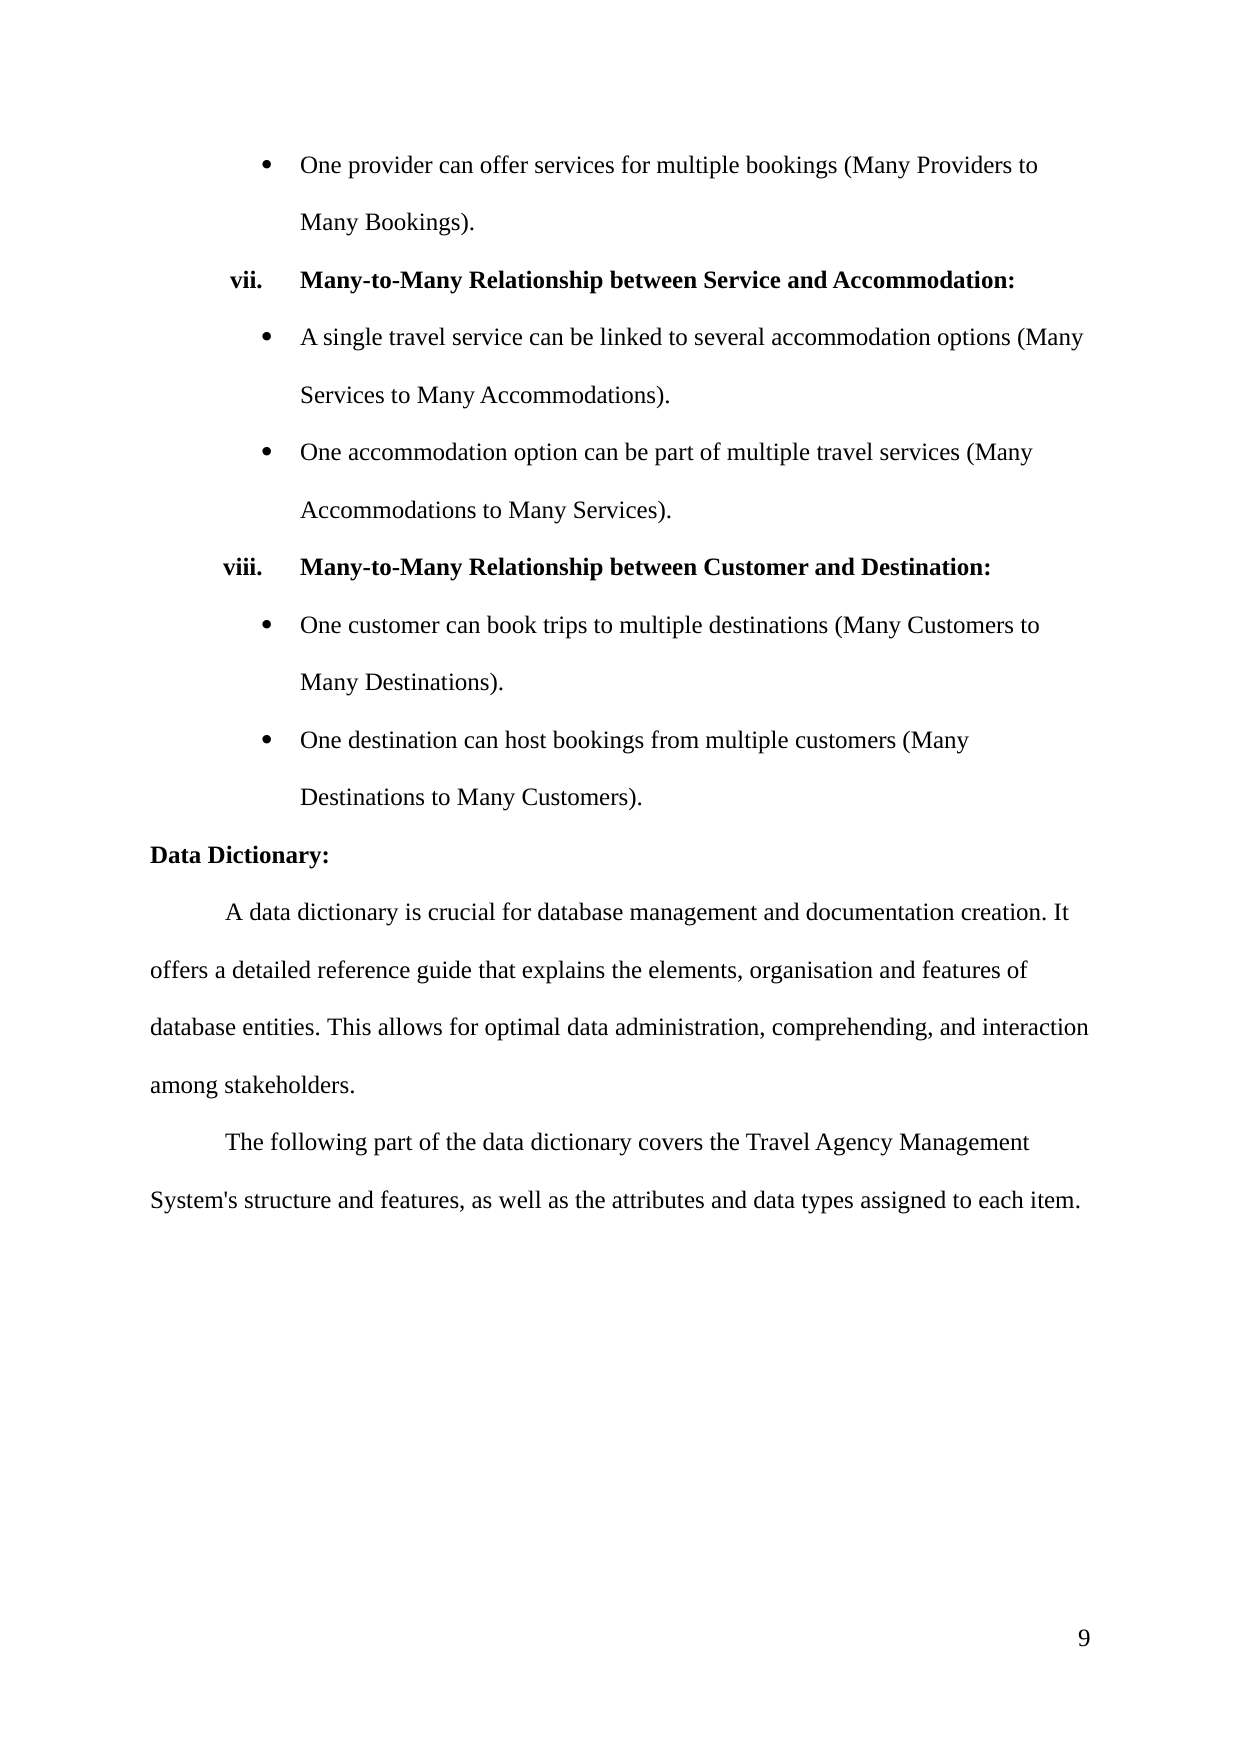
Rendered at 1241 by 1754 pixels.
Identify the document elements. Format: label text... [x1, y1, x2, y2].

list One customer can book trips to multiple destinations (Many Customers to Many Destinations). [262, 610, 1090, 696]
text A data dictionary is crucial for database management and documentation creation. It offers a detailed reference guide that explains the elements, organisation and features of database entities. This allows for optimal data administration, comprehending, and interaction among stakeholders. [150, 897, 1090, 1099]
text The following part of the data dictionary covers the Travel Agency Management System's structure and features, as well as the attributes and data types assigned to each item. [150, 1127, 1090, 1214]
subtitle Many-to-Many Relationship between Service and Accommodation: [262, 265, 1090, 294]
subtitle Many-to-Many Relationship between Customer and Destination: [262, 552, 1090, 581]
list A single travel service can be linked to several accommodation options (Many Services to Many Accommodations). [262, 322, 1090, 409]
list One destination can host bookings from multiple customers (Many Destinations to Many Customers). [262, 725, 1090, 811]
list One provider can offer services for multiple bookings (Many Providers to Many Bookings). [262, 150, 1090, 236]
subtitle Data Dictionary: [150, 840, 1090, 869]
list One accommodation option can be part of multiple travel services (Many Accommodations to Many Services). [262, 437, 1090, 524]
